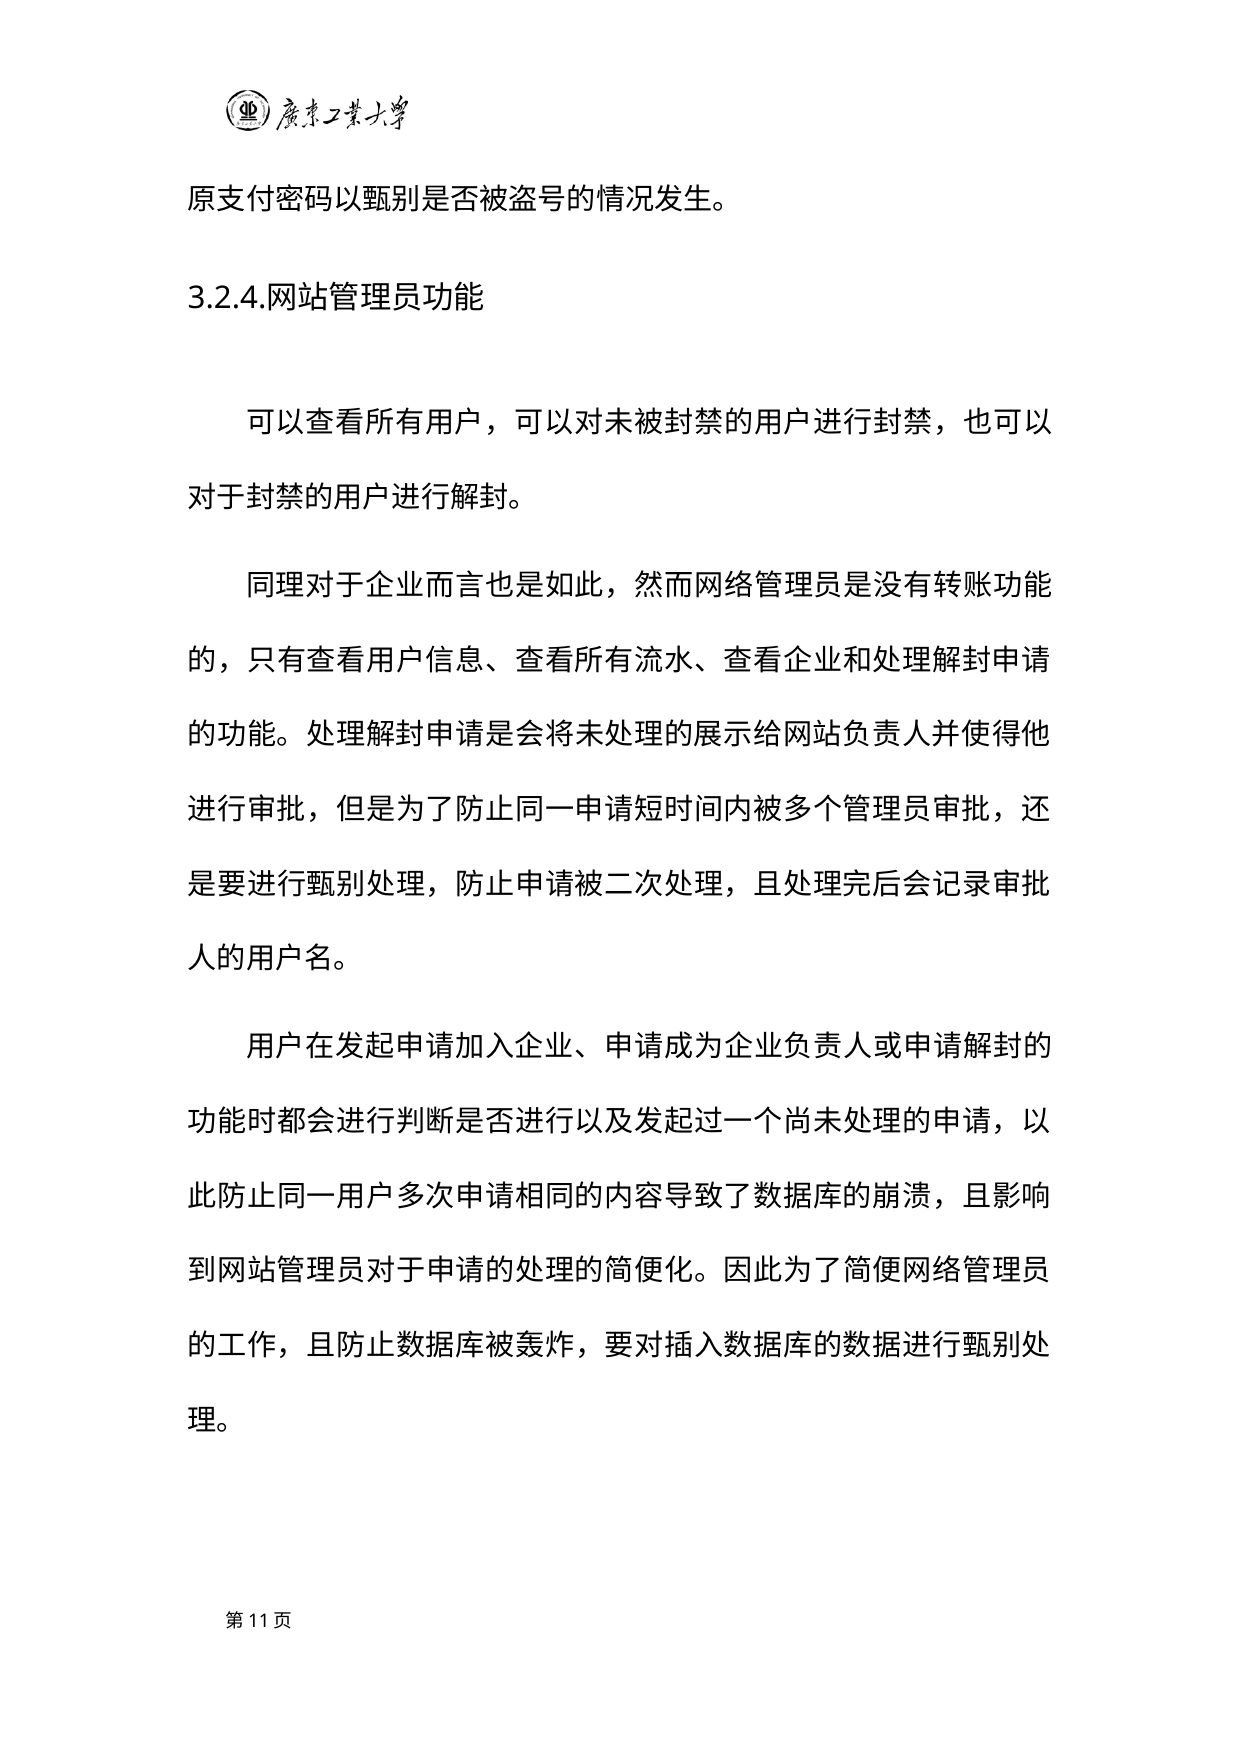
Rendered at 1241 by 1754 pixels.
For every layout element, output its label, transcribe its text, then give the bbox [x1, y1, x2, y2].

text 同理对于企业而言也是如此，然而网络管理员是没有转账功能的，只有查看用户信息、查看所有流水、查看企业和处理解封申请的功能。处理解封申请是会将未处理的展示给网站负责人并使得他进行审批，但是为了防止同一申请短时间内被多个管理员审批，还是要进行甄别处理，防止申请被二次处理，且处理完后会记录审批人的用户名。 [187, 550, 1053, 988]
text 用户在发起申请加入企业、申请成为企业负责人或申请解封的功能时都会进行判断是否进行以及发起过一个尚未处理的申请，以此防止同一用户多次申请相同的内容导致了数据库的崩溃，且影响到网站管理员对于申请的处理的简便化。因此为了简便网络管理员的工作，且防止数据库被轰炸，要对插入数据库的数据进行甄别处理。 [187, 1011, 1053, 1450]
picture [225, 88, 271, 132]
picture [275, 94, 408, 132]
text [187, 164, 1053, 229]
text 可以查看所有用户，可以对未被封禁的用户进行封禁，也可以对于封禁的用户进行解封。 [187, 387, 1053, 527]
subtitle 网站管理员功能 [187, 262, 1053, 327]
